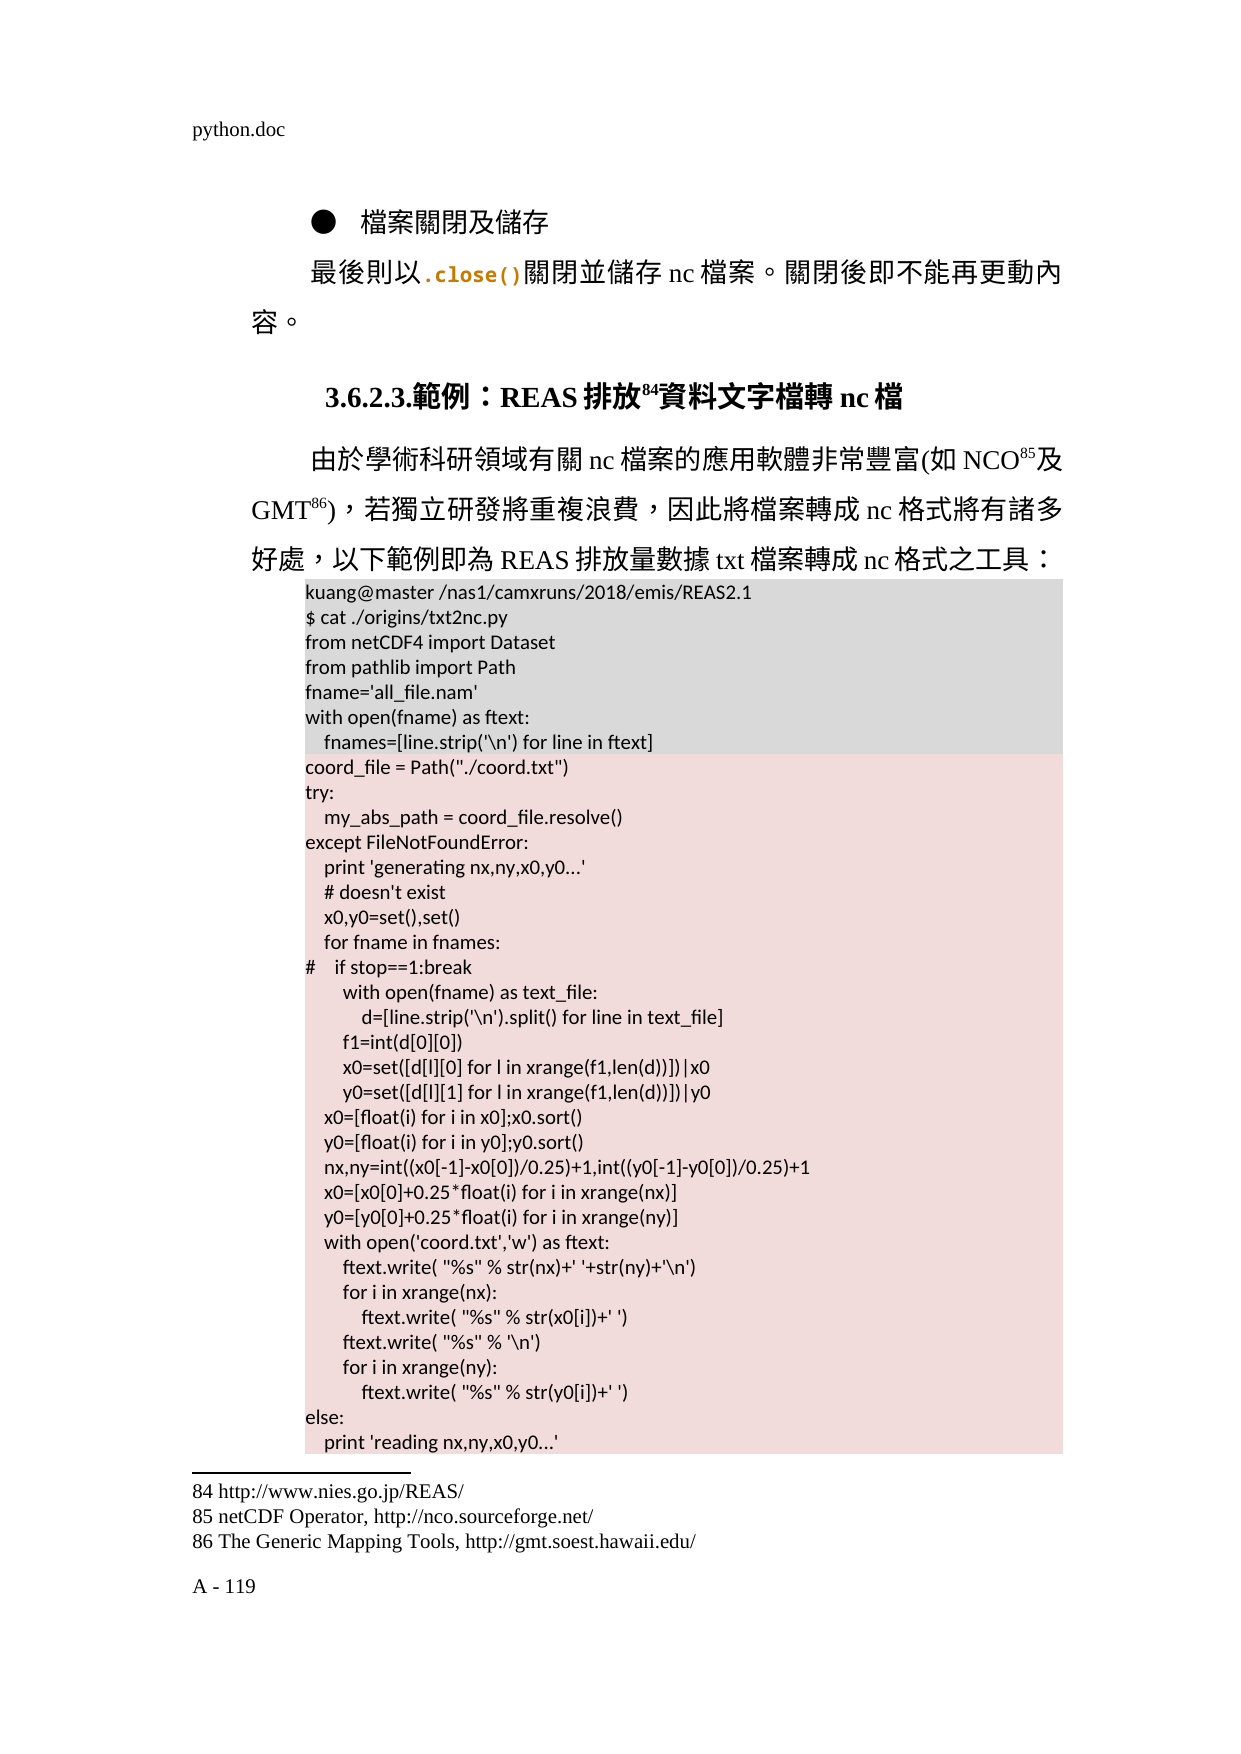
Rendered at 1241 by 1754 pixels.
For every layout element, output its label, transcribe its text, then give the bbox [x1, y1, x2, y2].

text fnames=[line.strip('\n') for line in ftext] [305, 729, 1063, 754]
list 範例：REAS排放資料文字檔轉nc檔 [325, 367, 1063, 417]
text coord_file = Path("./coord.txt") [305, 754, 1063, 779]
text with open(fname) as ftext: [305, 704, 1063, 729]
text print 'generating nx,ny,x0,y0...' [305, 854, 1063, 879]
text try: [305, 779, 1063, 804]
text x0,y0=set(),set() [305, 904, 1063, 929]
text kuang@master /nas1/camxruns/2018/emis/REAS2.1 [305, 579, 1063, 604]
text with open(fname) as text_file: [305, 979, 1063, 1004]
text for fname in fnames: [305, 929, 1063, 954]
text except FileNotFoundError: [305, 829, 1063, 854]
text from pathlib import Path [305, 654, 1063, 679]
text x0=set([d[l][0] for l in xrange(f1,len(d))])|x0 [305, 1054, 1063, 1079]
text with open('coord.txt','w') as ftext: [305, 1229, 1063, 1254]
text from netCDF4 import Dataset [305, 629, 1063, 654]
text d=[line.strip('\n').split() for line in text_file] [305, 1004, 1063, 1029]
text y0=set([d[l][1] for l in xrange(f1,len(d))])|y0 [305, 1079, 1063, 1104]
text my_abs_path = coord_file.resolve() [305, 804, 1063, 829]
text y0=[float(i) for i in y0];y0.sort() [305, 1129, 1063, 1154]
text y0=[y0[0]+0.25*float(i) for i in xrange(ny)] [305, 1204, 1063, 1229]
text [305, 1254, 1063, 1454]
list 檔案關閉及儲存 [310, 192, 1063, 242]
text 最後則以.close()關閉並儲存nc檔案。關閉後即不能再更動內容。 [251, 242, 1063, 342]
text nx,ny=int((x0[-1]-x0[0])/0.25)+1,int((y0[-1]-y0[0])/0.25)+1 [305, 1154, 1063, 1179]
text 由於學術科研領域有關nc檔案的應用軟體非常豐富(如NCO及GMT)，若獨立研發將重複浪費，因此將檔案轉成nc格式將有諸多好處，以下範例即為REAS排放量數據txt檔案轉成nc格式之工具： [251, 429, 1063, 579]
text x0=[float(i) for i in x0];x0.sort() [305, 1104, 1063, 1129]
text $ cat ./origins/txt2nc.py [305, 604, 1063, 629]
text fname='all_file.nam' [305, 679, 1063, 704]
text x0=[x0[0]+0.25*float(i) for i in xrange(nx)] [305, 1179, 1063, 1204]
text # doesn't exist [305, 879, 1063, 904]
text # if stop==1:break [305, 954, 1063, 979]
text f1=int(d[0][0]) [305, 1029, 1063, 1054]
